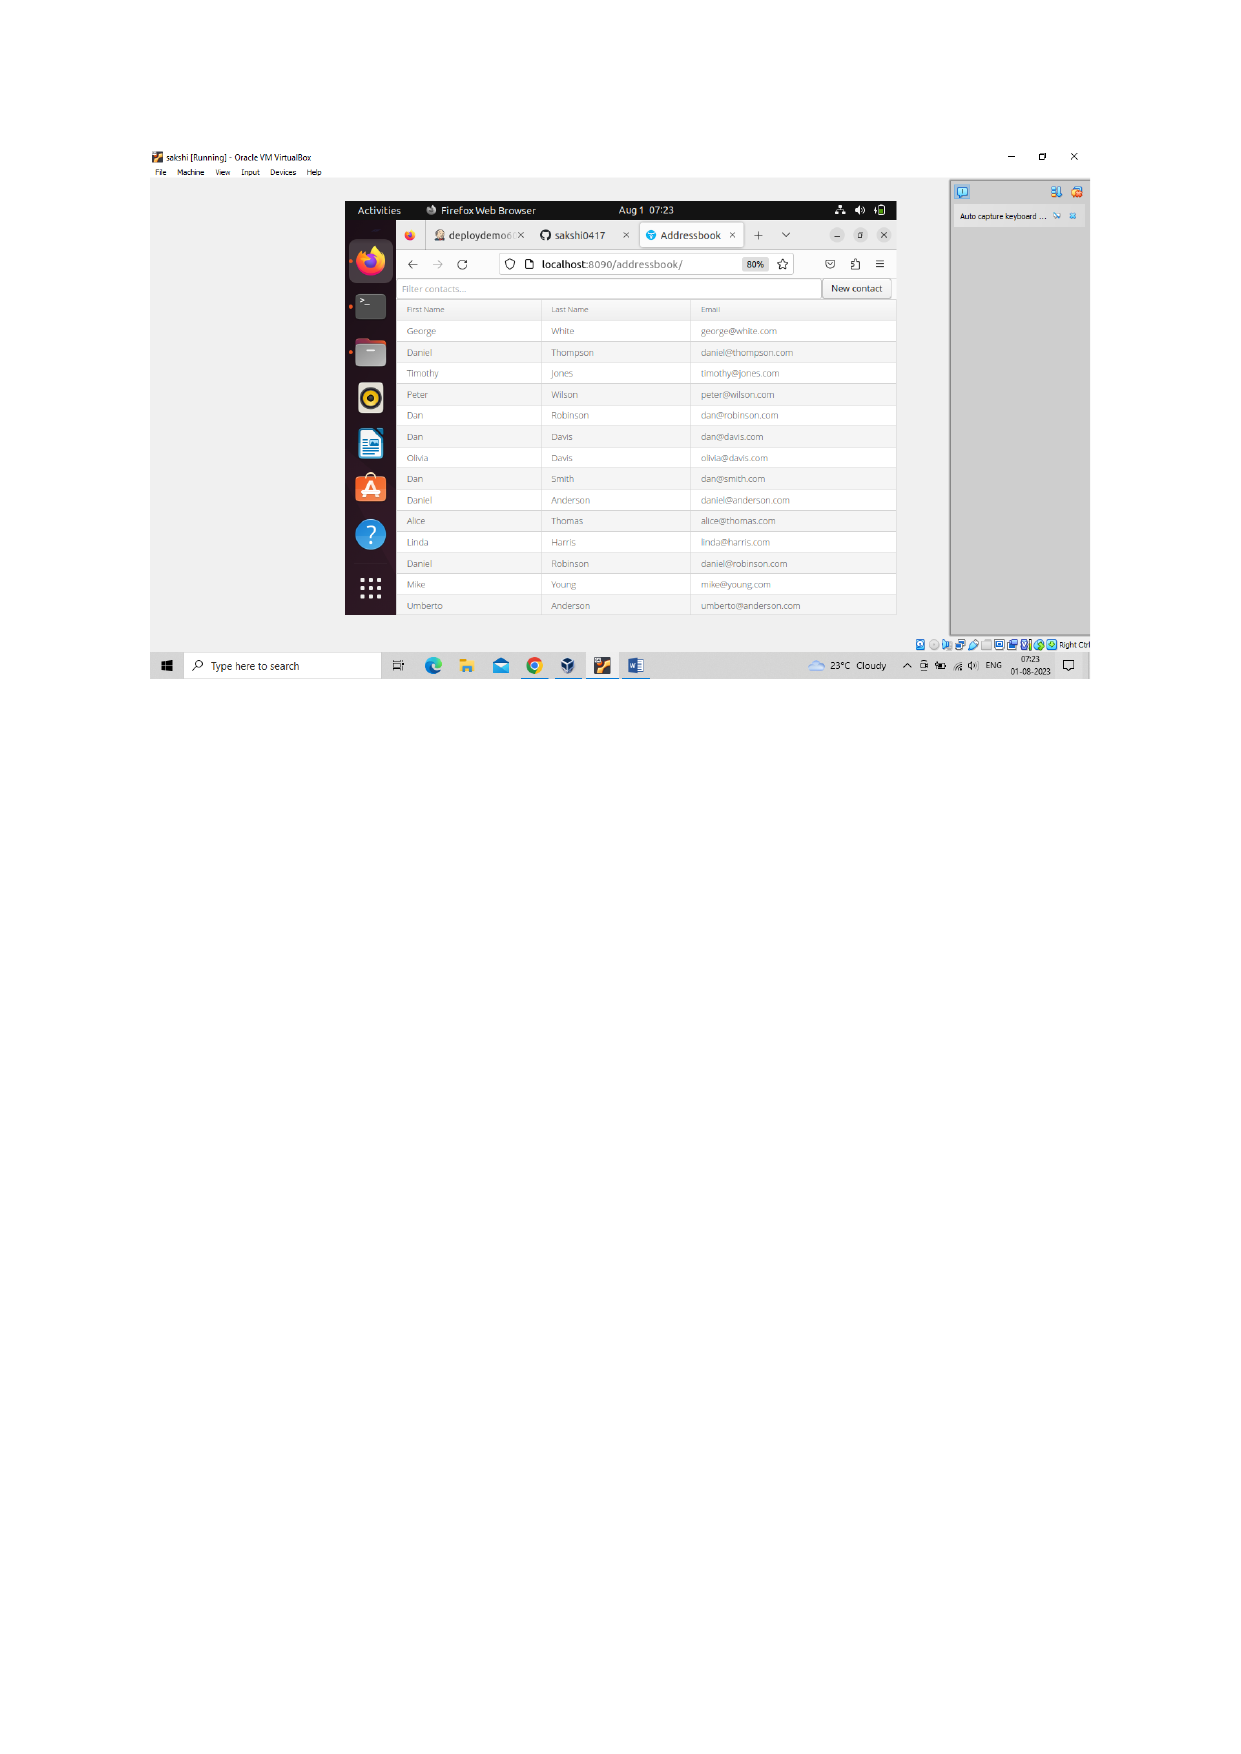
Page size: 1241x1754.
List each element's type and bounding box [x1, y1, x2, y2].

picture [150, 150, 1091, 679]
